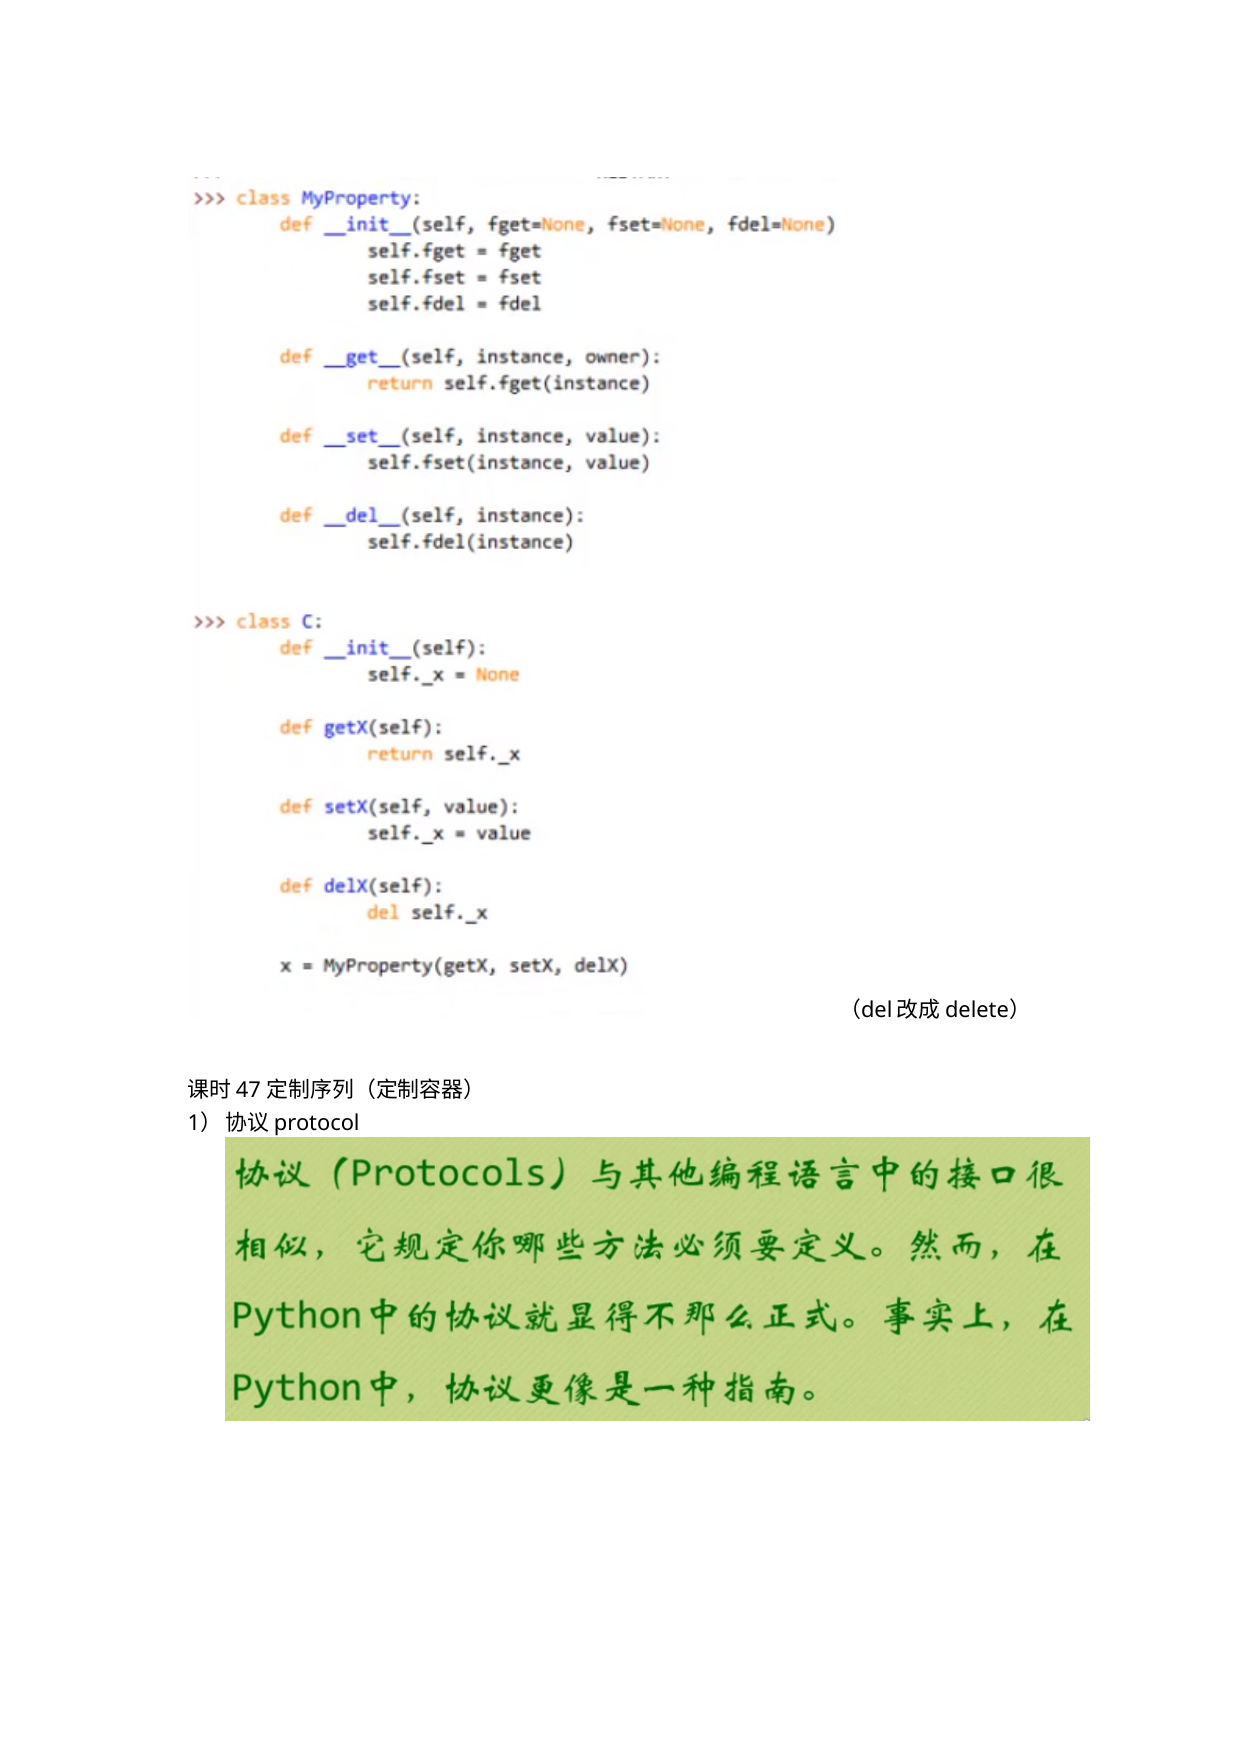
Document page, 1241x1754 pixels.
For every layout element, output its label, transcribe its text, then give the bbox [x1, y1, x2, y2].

list 协议 protocol [187, 1104, 1053, 1137]
picture [225, 1137, 1091, 1421]
text 课时47 定制序列（定制容器） [187, 1072, 1053, 1104]
picture [187, 177, 839, 1018]
